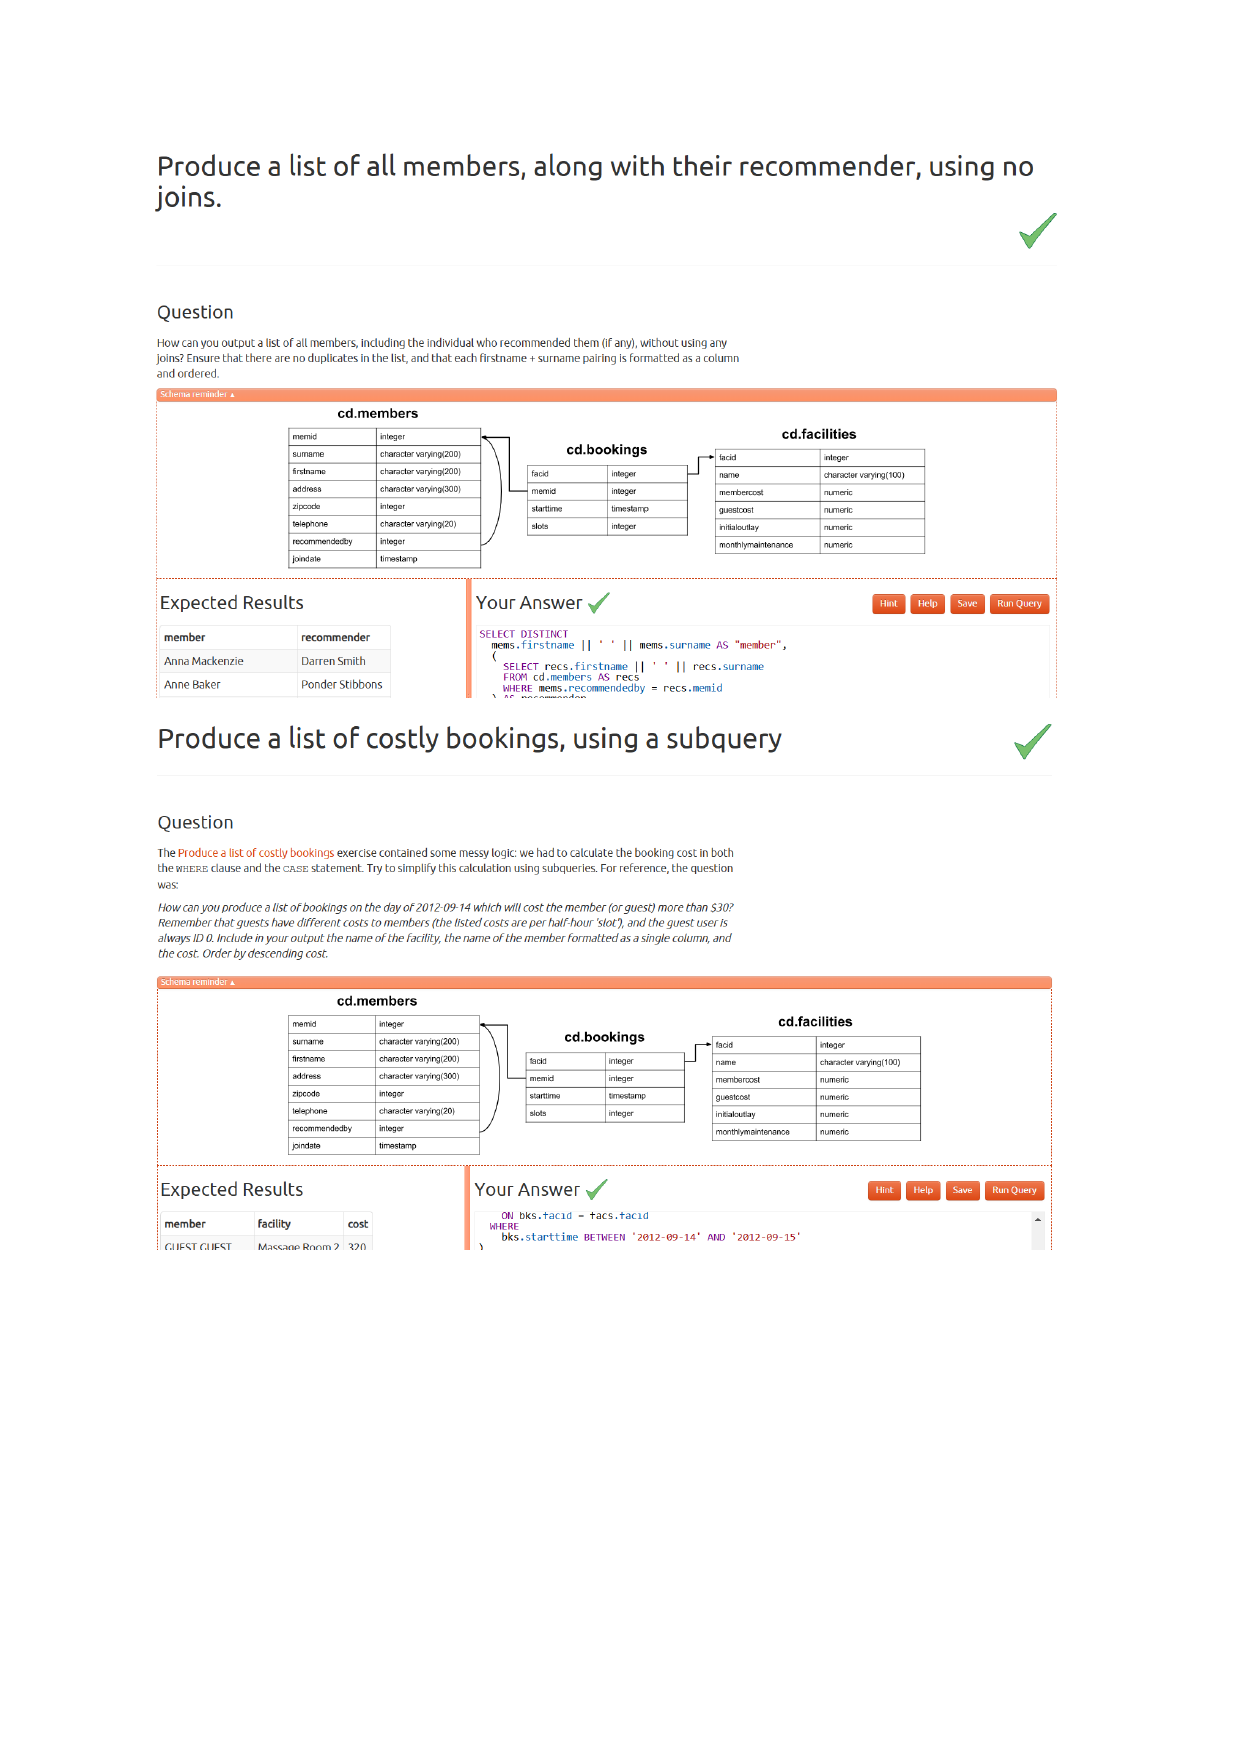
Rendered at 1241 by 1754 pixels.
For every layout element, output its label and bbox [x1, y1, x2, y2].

picture [147, 147, 1093, 698]
picture [147, 718, 1093, 1250]
